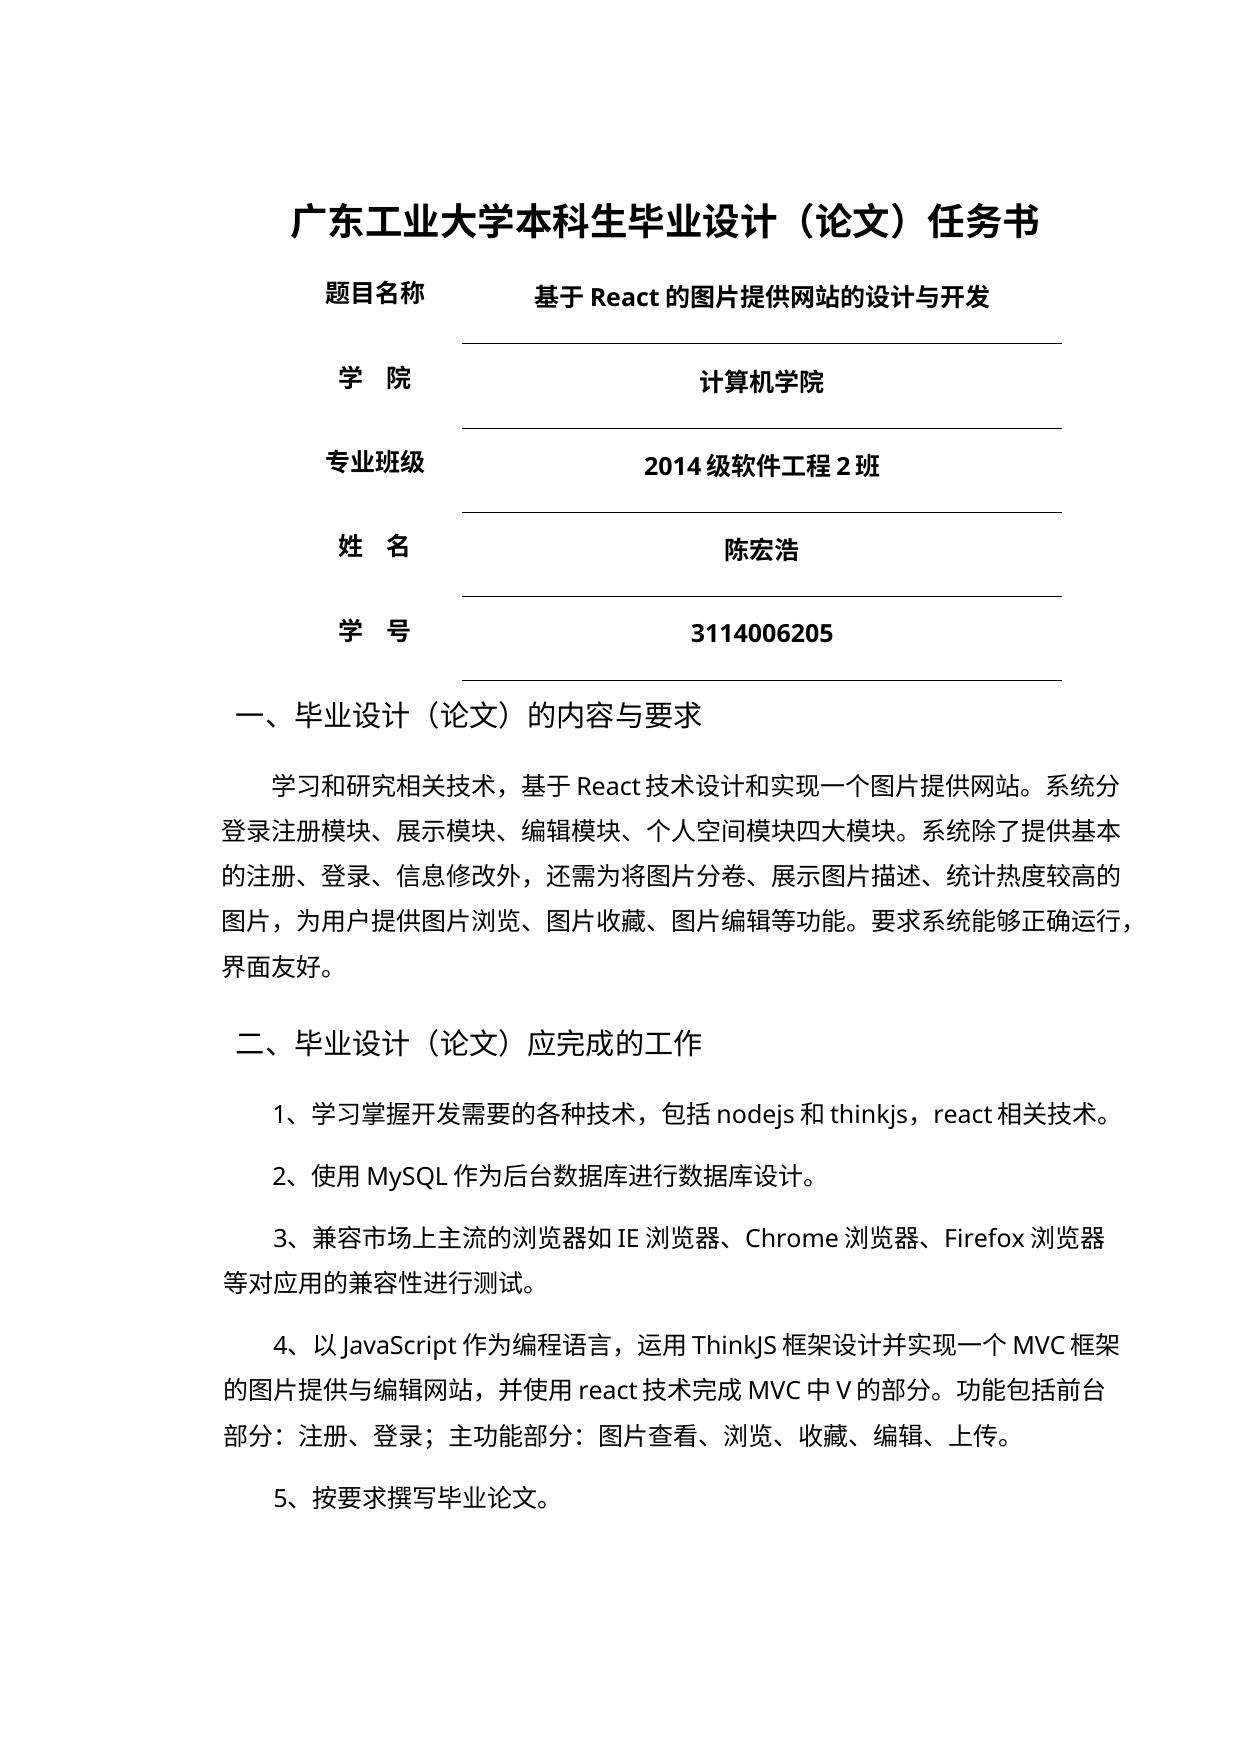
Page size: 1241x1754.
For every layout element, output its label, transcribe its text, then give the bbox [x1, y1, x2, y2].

text 3、兼容市场上主流的浏览器如IE浏览器、Chrome浏览器、Firefox浏览器等对应用的兼容性进行测试。 [223, 1218, 1122, 1300]
table_cell 2014级软件工程2班 [462, 429, 1062, 512]
text 4、以JavaScript作为编程语言，运用ThinkJS框架设计并实现一个MVC框架的图片提供与编辑网站，并使用react技术完成MVC中V的部分。功能包括前台部分：注册、登录；主功能部分：图片查看、浏览、收藏、编辑、上传。 [223, 1325, 1122, 1452]
text 一、毕业设计（论文）的内容与要求 [177, 681, 1122, 746]
table_cell 计算机学院 [462, 344, 1062, 428]
table_cell 学 院 [237, 343, 462, 428]
text 广东工业大学本科生毕业设计（论文）任务书 [177, 192, 1122, 246]
table_header 题目名称 [237, 260, 462, 343]
text 1、学习掌握开发需要的各种技术，包括nodejs和thinkjs，react相关技术。 [234, 1094, 1122, 1130]
text 学习和研究相关技术，基于React技术设计和实现一个图片提供网站。系统分登录注册模块、展示模块、编辑模块、个人空间模块四大模块。系统除了提供基本的注册、登录、信息修改外，还需为将图片分卷、展示图片描述、统计热度较高的图片，为用户提供图片浏览、图片收藏、图片编辑等功能。要求系统能够正确运行，界面友好。 [221, 766, 1122, 983]
table_cell 专业班级 [237, 428, 462, 512]
text 二、毕业设计（论文）应完成的工作 [177, 1009, 1122, 1074]
text 5、按要求撰写毕业论文。 [223, 1478, 1122, 1514]
table_cell 3114006205 [462, 597, 1062, 680]
text 2、使用MySQL作为后台数据库进行数据库设计。 [234, 1156, 1122, 1192]
table_header 基于React的图片提供网站的设计与开发 [462, 260, 1062, 343]
table_cell 学 号 [237, 596, 462, 680]
table_cell 姓 名 [237, 512, 462, 596]
table_cell 陈宏浩 [462, 513, 1062, 596]
